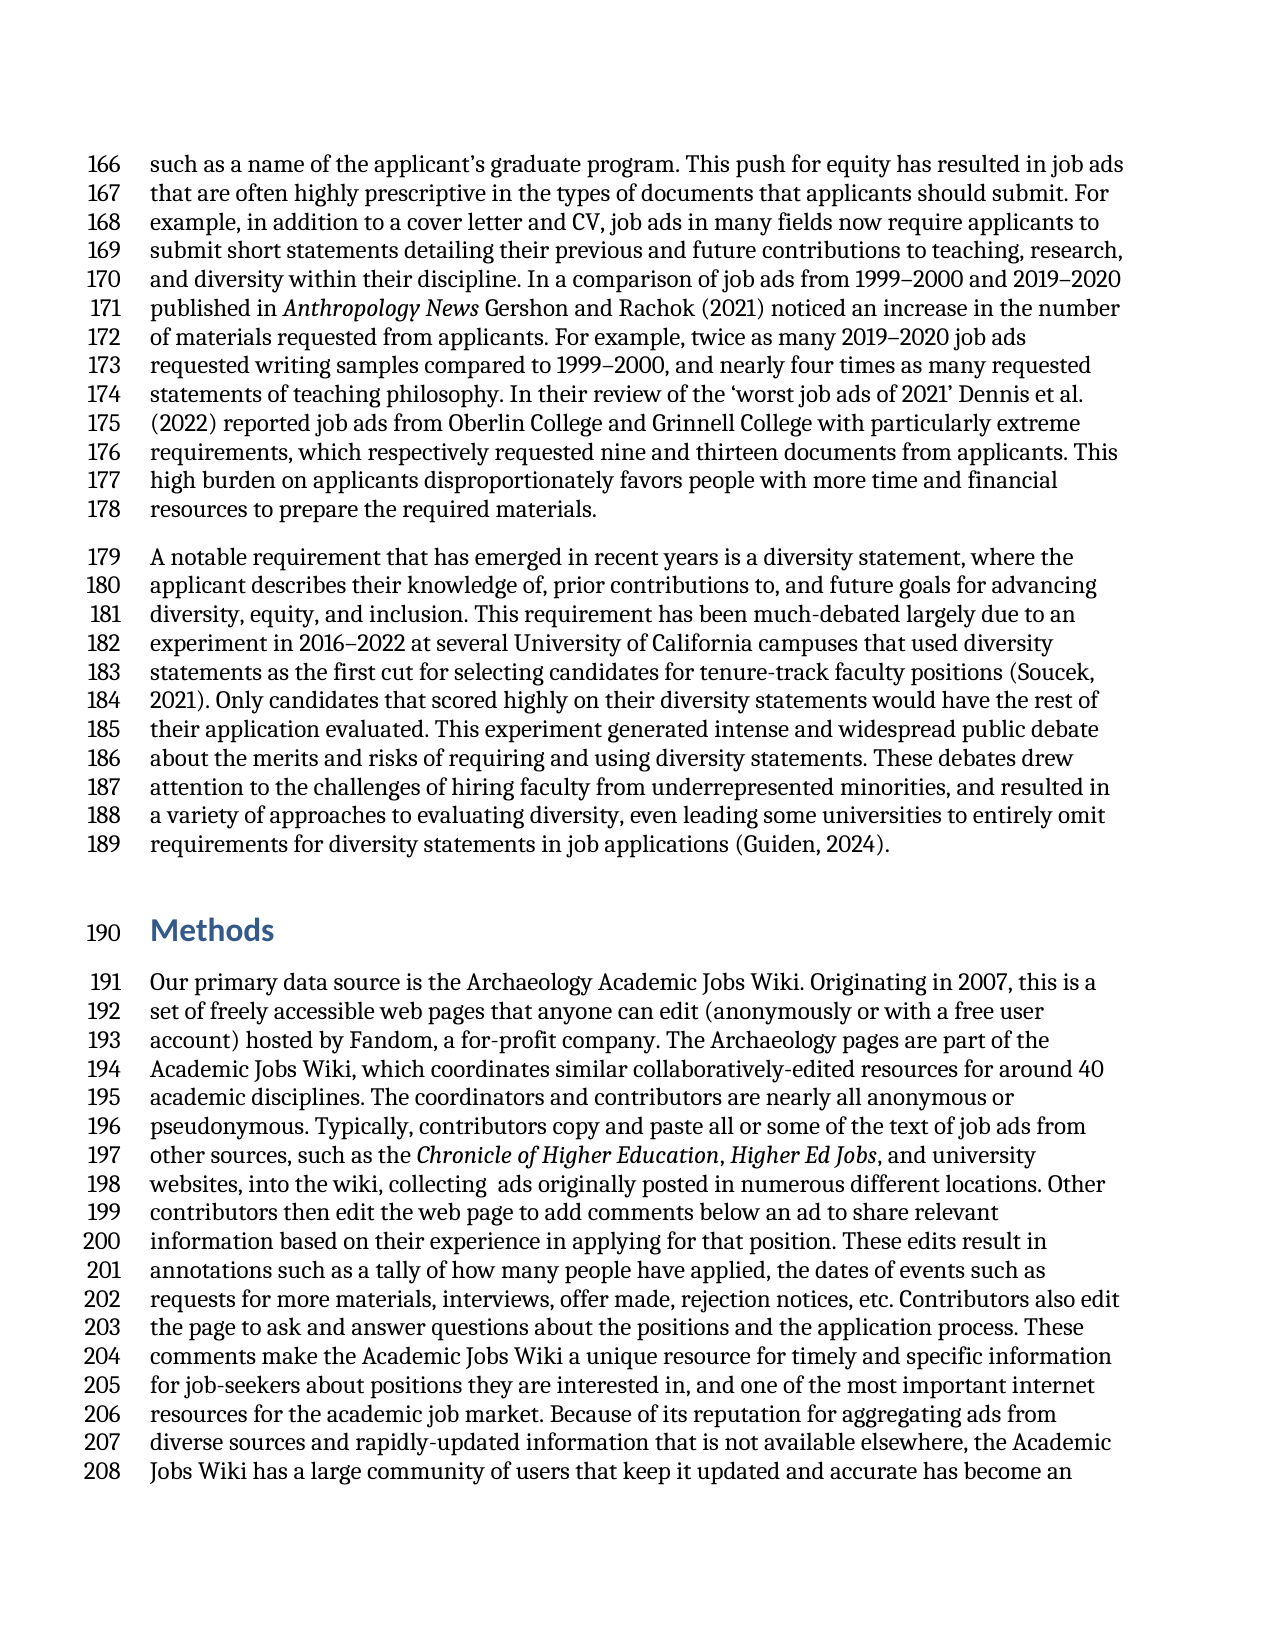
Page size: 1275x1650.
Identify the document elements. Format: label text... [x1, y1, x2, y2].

subtitle Methods [150, 909, 1125, 949]
text A notable requirement that has emerged in recent years is a diversity statement, where the applicant describes their knowledge of, prior contributions to, and future goals for advancing diversity, equity, and inclusion. This requirement has been much-debated largely due to an experiment in 2016–2022 at several University of California campuses that used diversity statements as the first cut for selecting candidates for tenure-track faculty positions (Soucek, 2021). Only candidates that scored highly on their diversity statements would have the rest of their application evaluated. This experiment generated intense and widespread public debate about the merits and risks of requiring and using diversity statements. These debates drew attention to the challenges of hiring faculty from underrepresented minorities, and resulted in a variety of approaches to evaluating diversity, even leading some universities to entirely omit requirements for diversity statements in job applications (Guiden, 2024). [150, 542, 1125, 859]
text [150, 968, 1125, 1486]
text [150, 150, 1125, 524]
